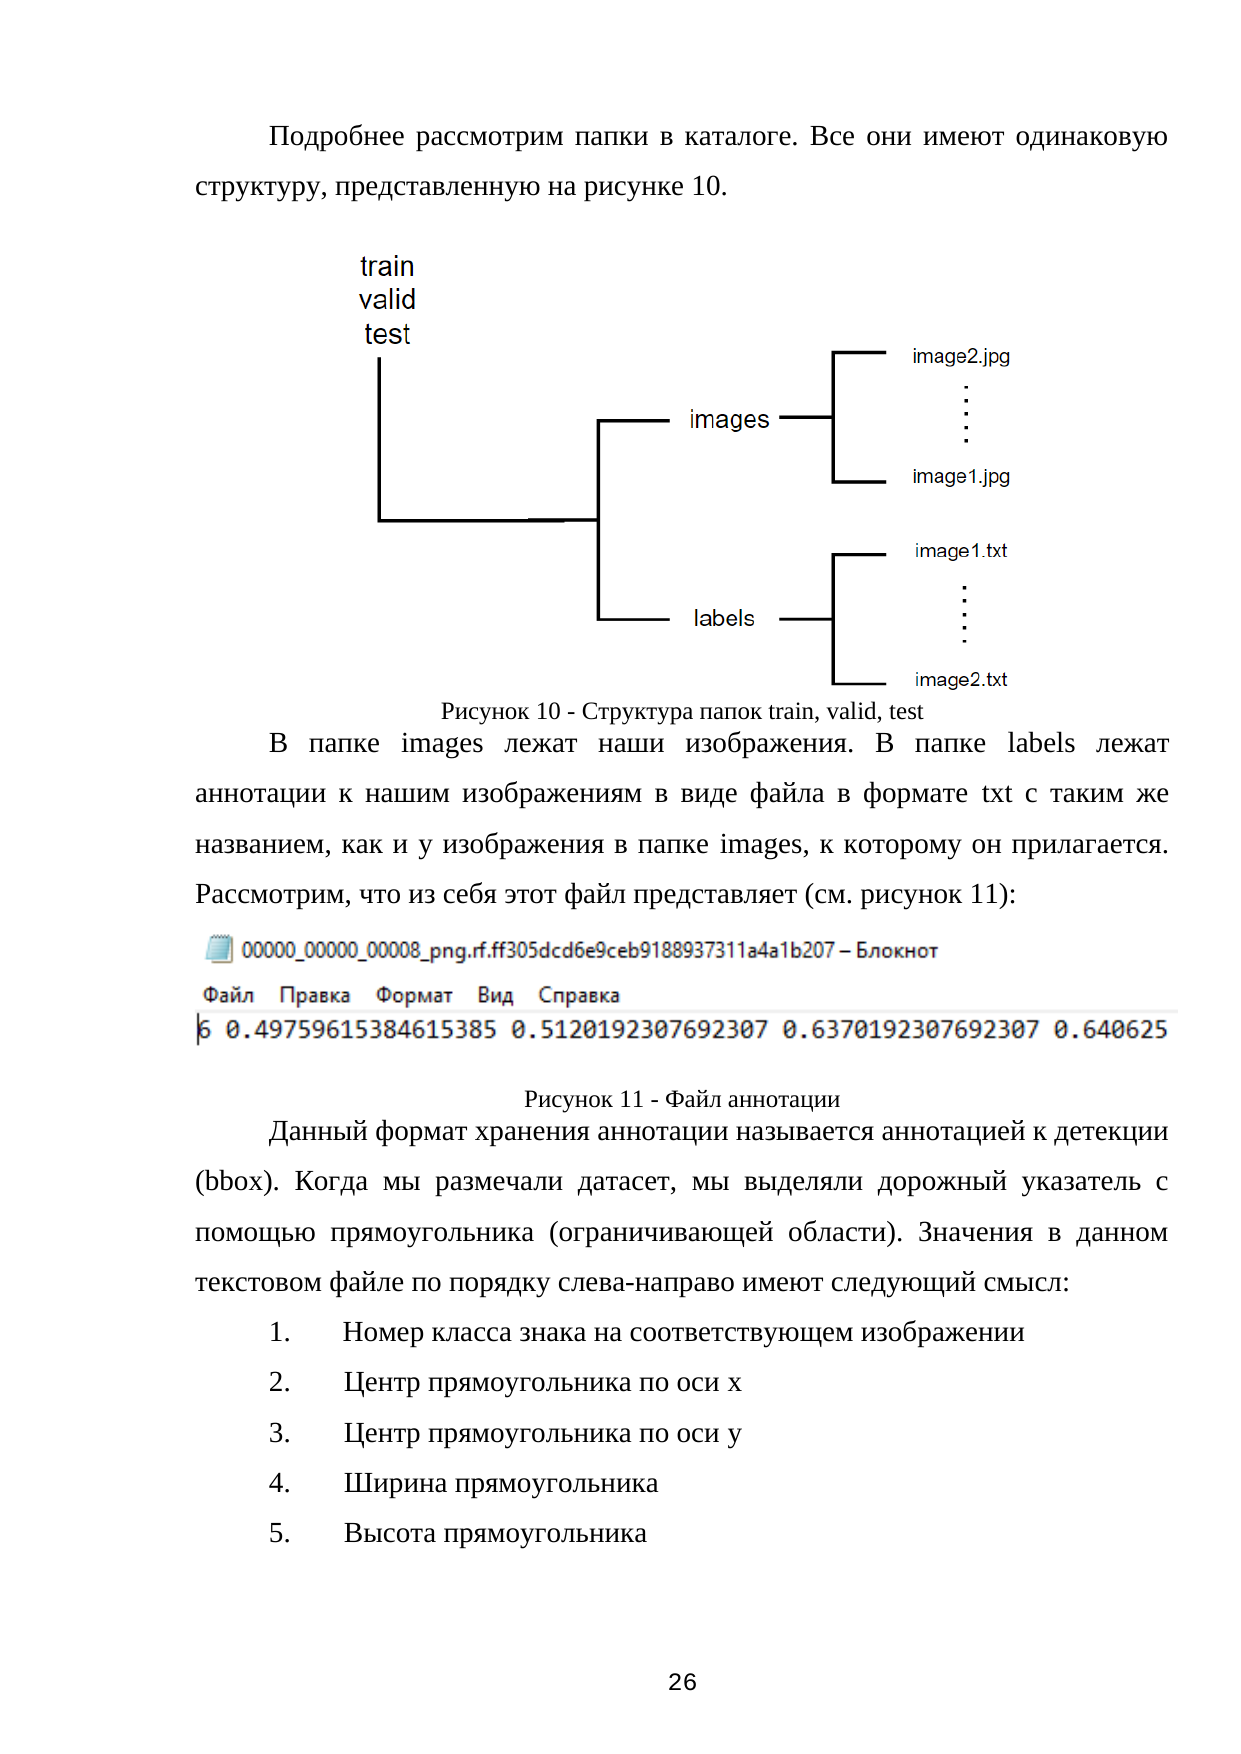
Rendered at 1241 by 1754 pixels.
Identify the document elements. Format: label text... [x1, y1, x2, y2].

text В папке images лежат наши изображения. В папке labels лежат аннотации к нашим изображениям в виде файла в формате txt с таким же названием, как и у изображения в папке images, к которому он прилагается. Рассмотрим, что из себя этот файл представляет (см. рисунок 11): [195, 725, 1169, 910]
picture [304, 218, 1060, 697]
text Рисунок 10 - Структура папок train, valid, test [195, 696, 1169, 725]
text Данный формат хранения аннотации называется аннотацией к детекции (bbox). Когда мы размечали датасет, мы выделяли дорожный указатель с помощью прямоугольника (ограничивающей области). Значения в данном текстовом файле по порядку слева-направо имеют следующий смысл: [195, 1113, 1169, 1297]
text Рисунок 11 - Файл аннотации [195, 1085, 1169, 1113]
list Высота прямоугольника [269, 1516, 1169, 1549]
list Центр прямоугольника по оси y [269, 1415, 1169, 1448]
text Подробнее рассмотрим папки в каталоге. Все они имеют одинаковую структуру, представленную на рисунке 10. [195, 118, 1169, 202]
list Номер класса знака на соответствующем изображении [269, 1314, 1169, 1348]
picture [194, 926, 1178, 1085]
list Центр прямоугольника по оси x [269, 1364, 1169, 1398]
list Ширина прямоугольника [269, 1465, 1169, 1499]
